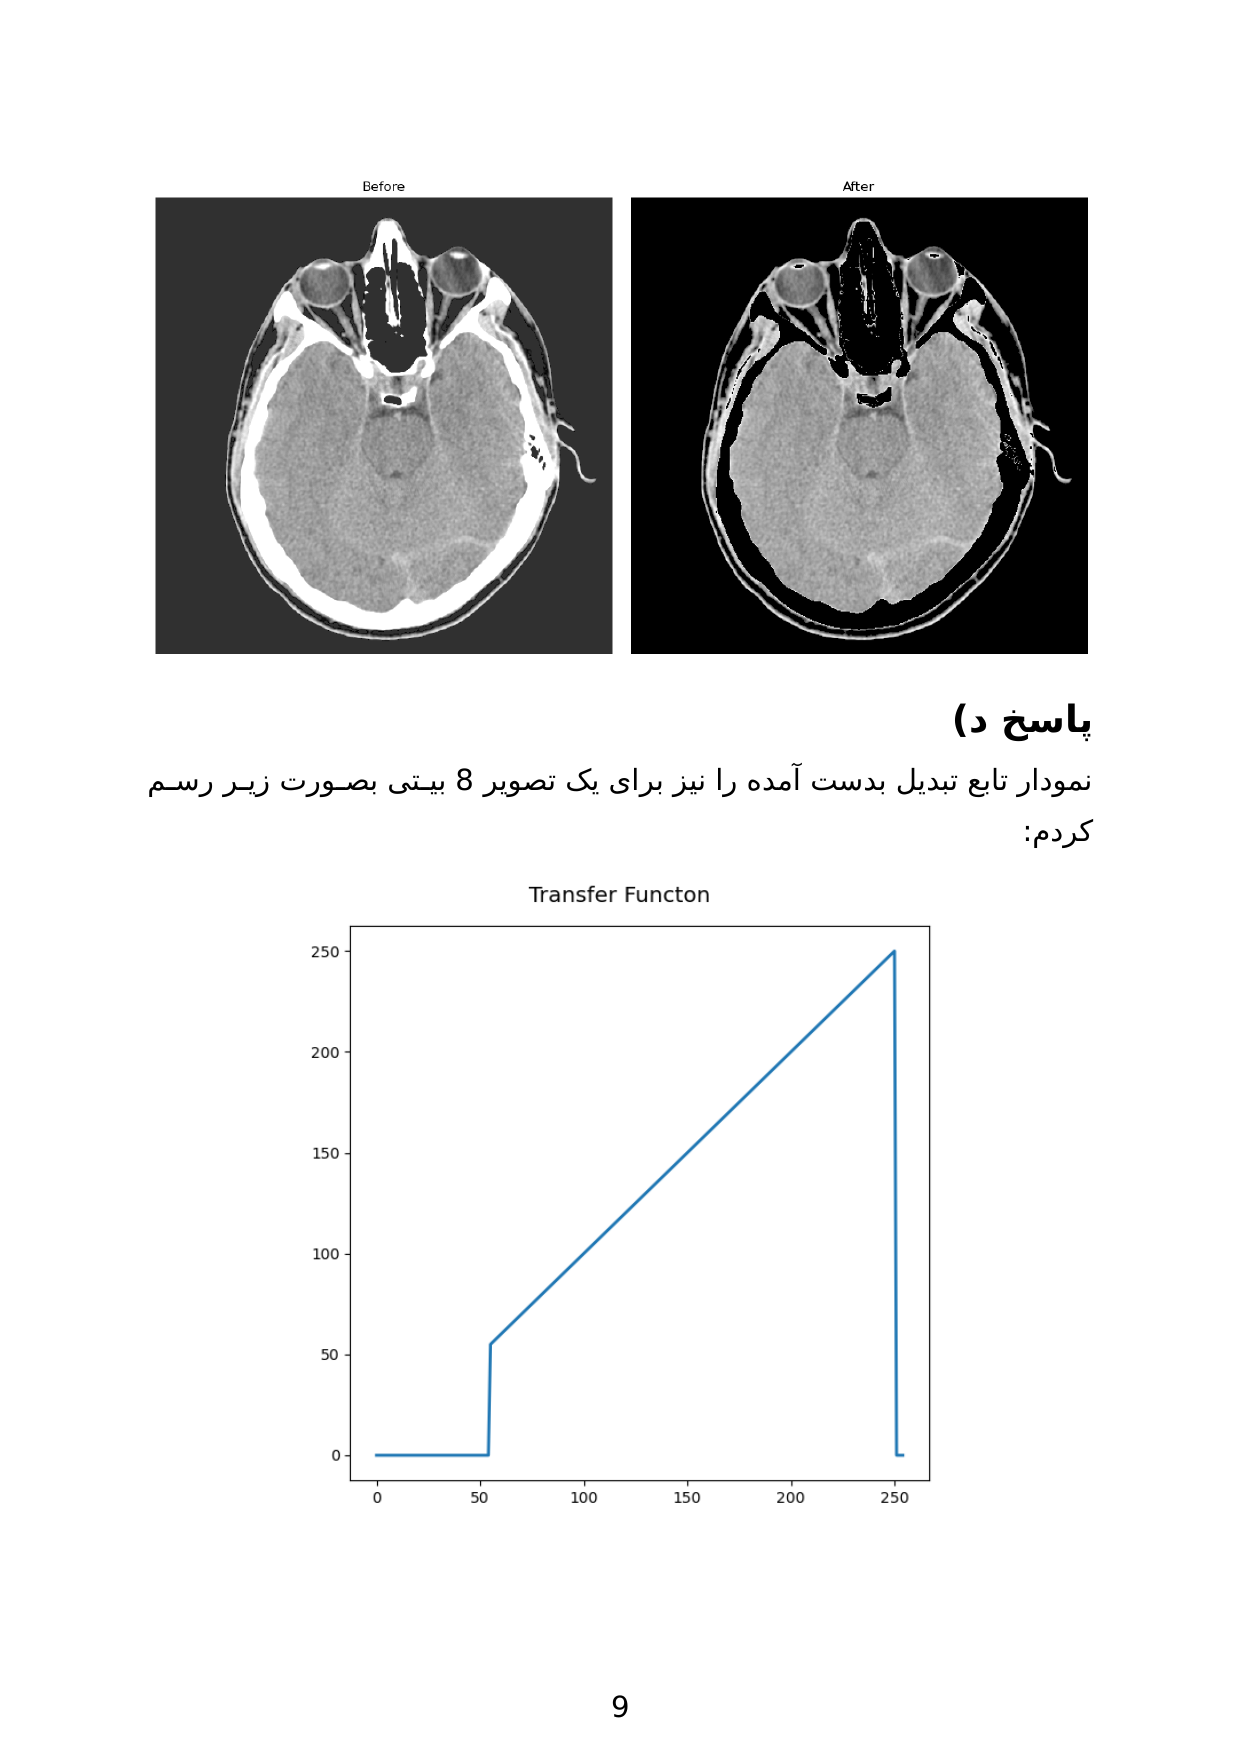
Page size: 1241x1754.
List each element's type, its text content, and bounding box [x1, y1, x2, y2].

picture [147, 173, 1094, 662]
picture [300, 875, 940, 1517]
text نمودار تابع تبدیل بدست آمده را نیز برای یک تصویر 8 بیتی بصورت زیر رسم کردم: [147, 763, 1093, 848]
subtitle پاسخ د) [147, 697, 1093, 741]
